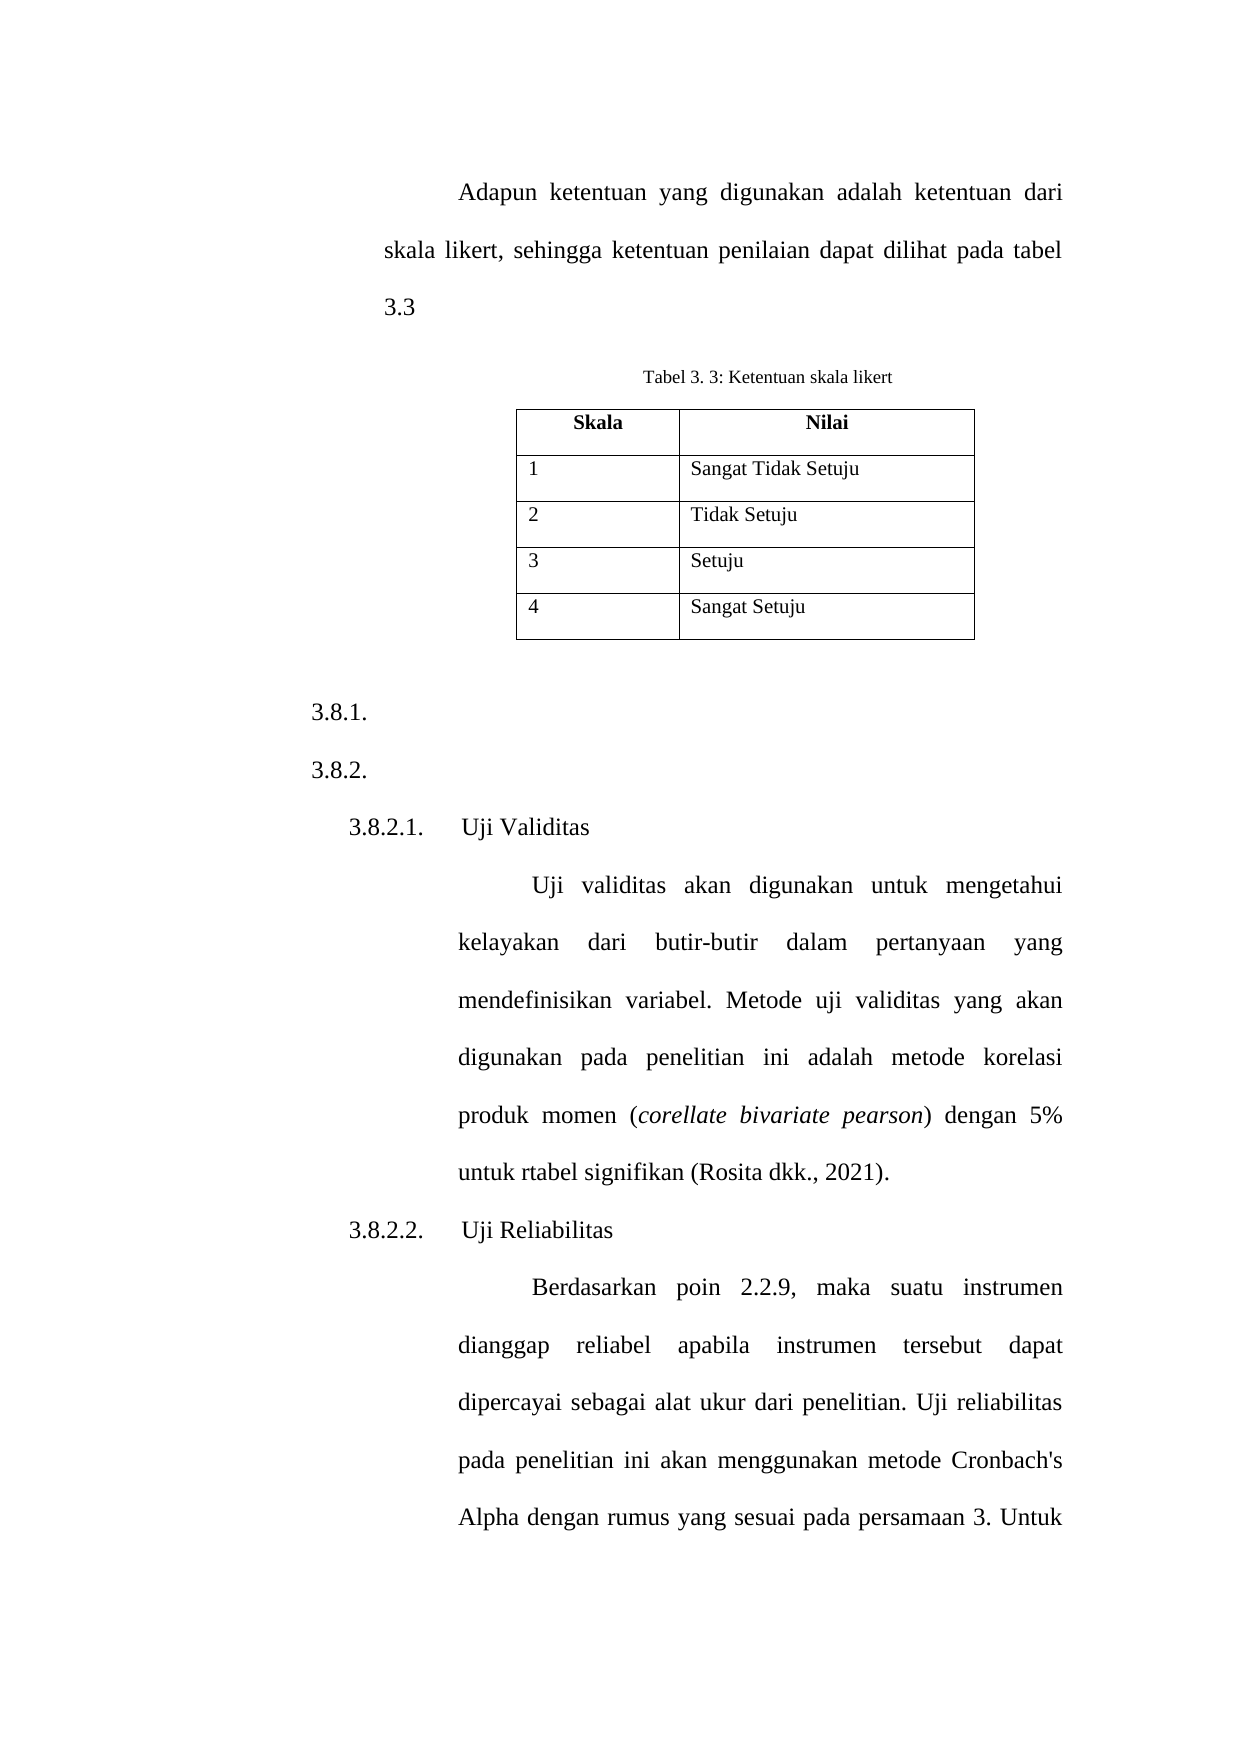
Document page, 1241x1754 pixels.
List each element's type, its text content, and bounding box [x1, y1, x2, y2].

table_cell Sangat Setuju [680, 594, 974, 639]
table_cell 1 [517, 456, 679, 501]
table_cell 3 [517, 548, 679, 593]
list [458, 1272, 1063, 1531]
table_header Skala [517, 410, 679, 455]
table_cell 4 [517, 594, 679, 639]
list Adapun ketentuan yang digunakan adalah ketentuan dari skala likert, sehingga ketentuan penilaian dapat dilihat pada tabel 3.3 [384, 177, 1063, 321]
table_cell Setuju [680, 548, 974, 593]
text Tabel 3. 3: Ketentuan skala likert [472, 366, 1063, 388]
table_header Nilai [680, 410, 974, 455]
list Uji Reliabilitas [349, 1215, 1063, 1244]
table_cell Tidak Setuju [680, 502, 974, 547]
list Uji validitas akan digunakan untuk mengetahui kelayakan dari butir-butir dalam pertanyaan yang mendefinisikan variabel. Metode uji validitas yang akan digunakan pada penelitian ini adalah metode korelasi produk momen (corellate bivariate pearson) dengan 5% untuk rtabel signifikan . [458, 870, 1063, 1186]
list Uji Validitas [349, 812, 1063, 841]
table_cell 2 [517, 502, 679, 547]
table_cell Sangat Tidak Setuju [680, 456, 974, 501]
